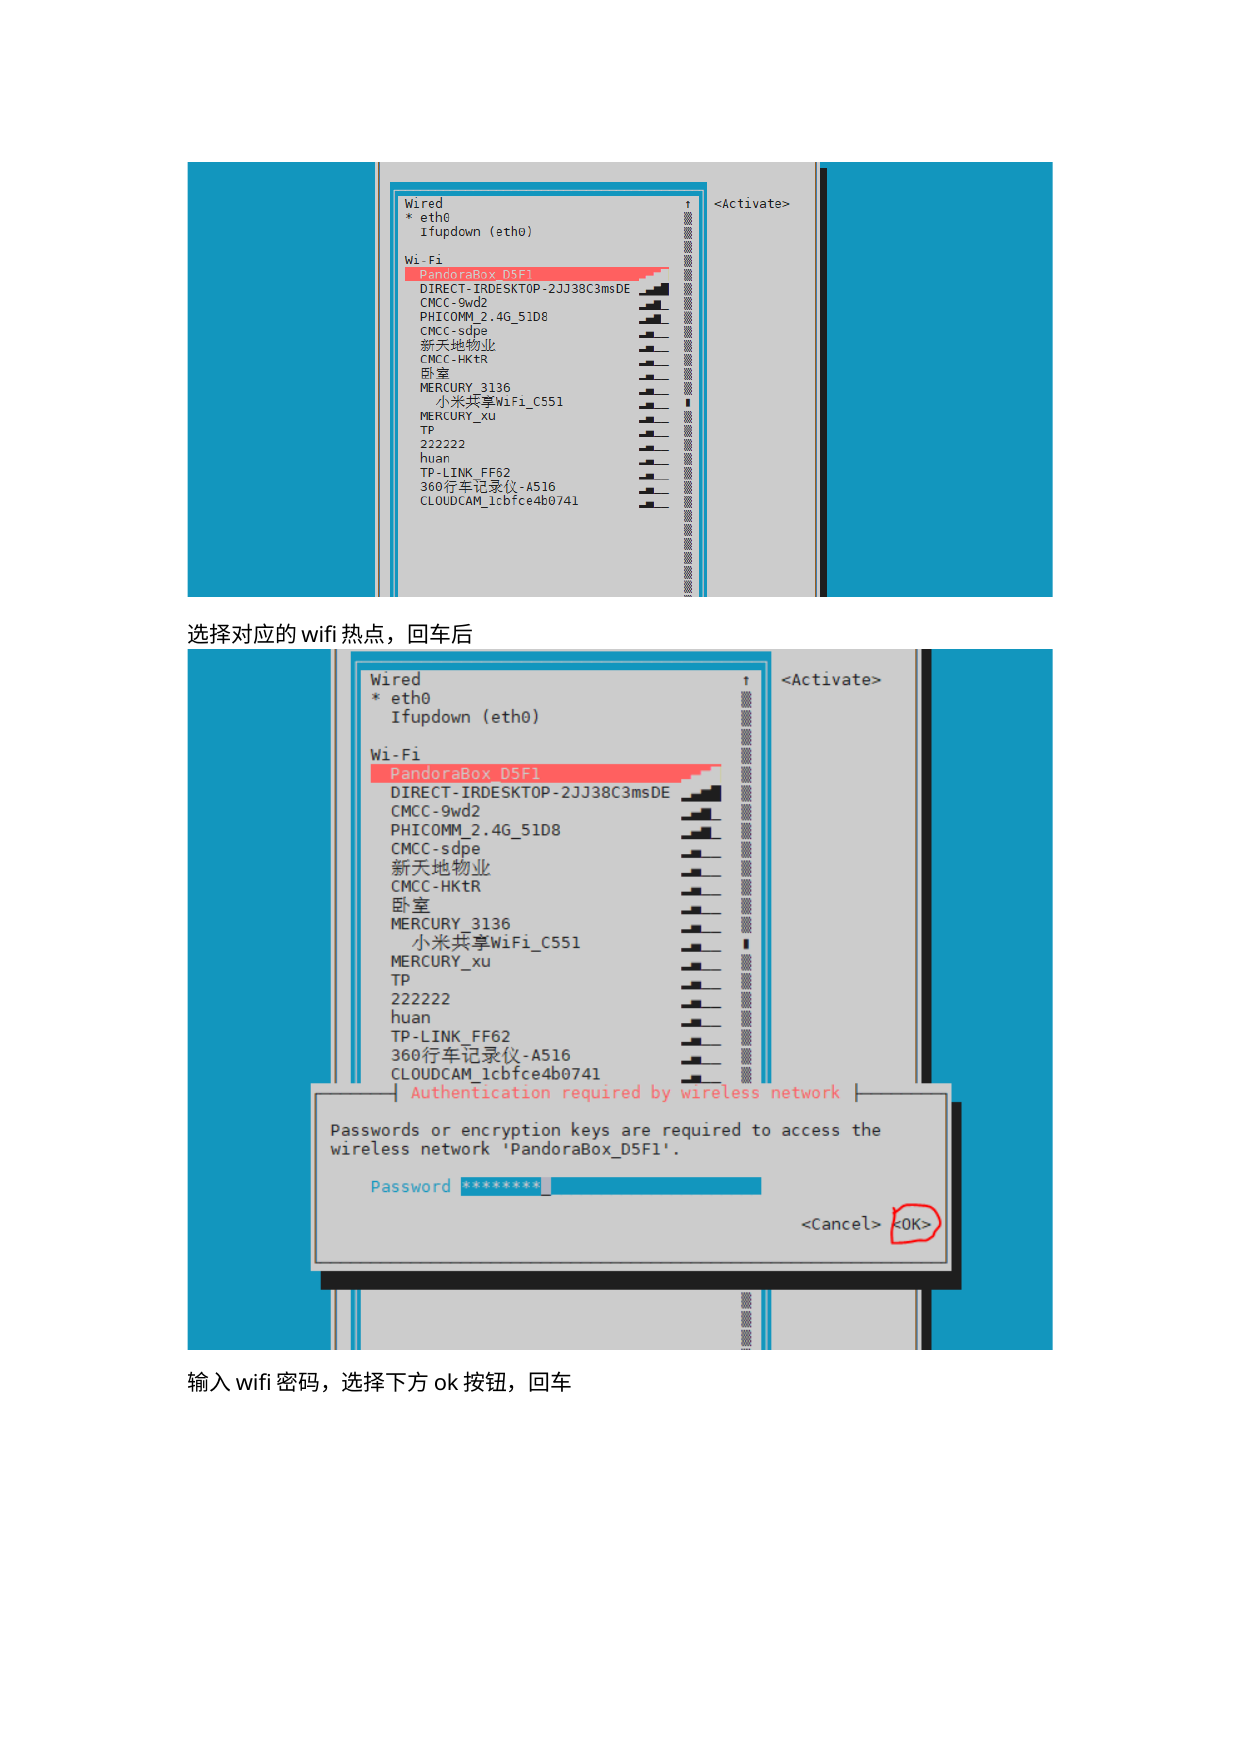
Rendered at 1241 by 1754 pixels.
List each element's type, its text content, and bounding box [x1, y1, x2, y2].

picture [187, 649, 1053, 1350]
picture [187, 162, 1053, 597]
text 选择对应的wifi热点，回车后 [187, 617, 1053, 649]
text 输入wifi密码，选择下方ok按钮，回车 [187, 1364, 1053, 1397]
